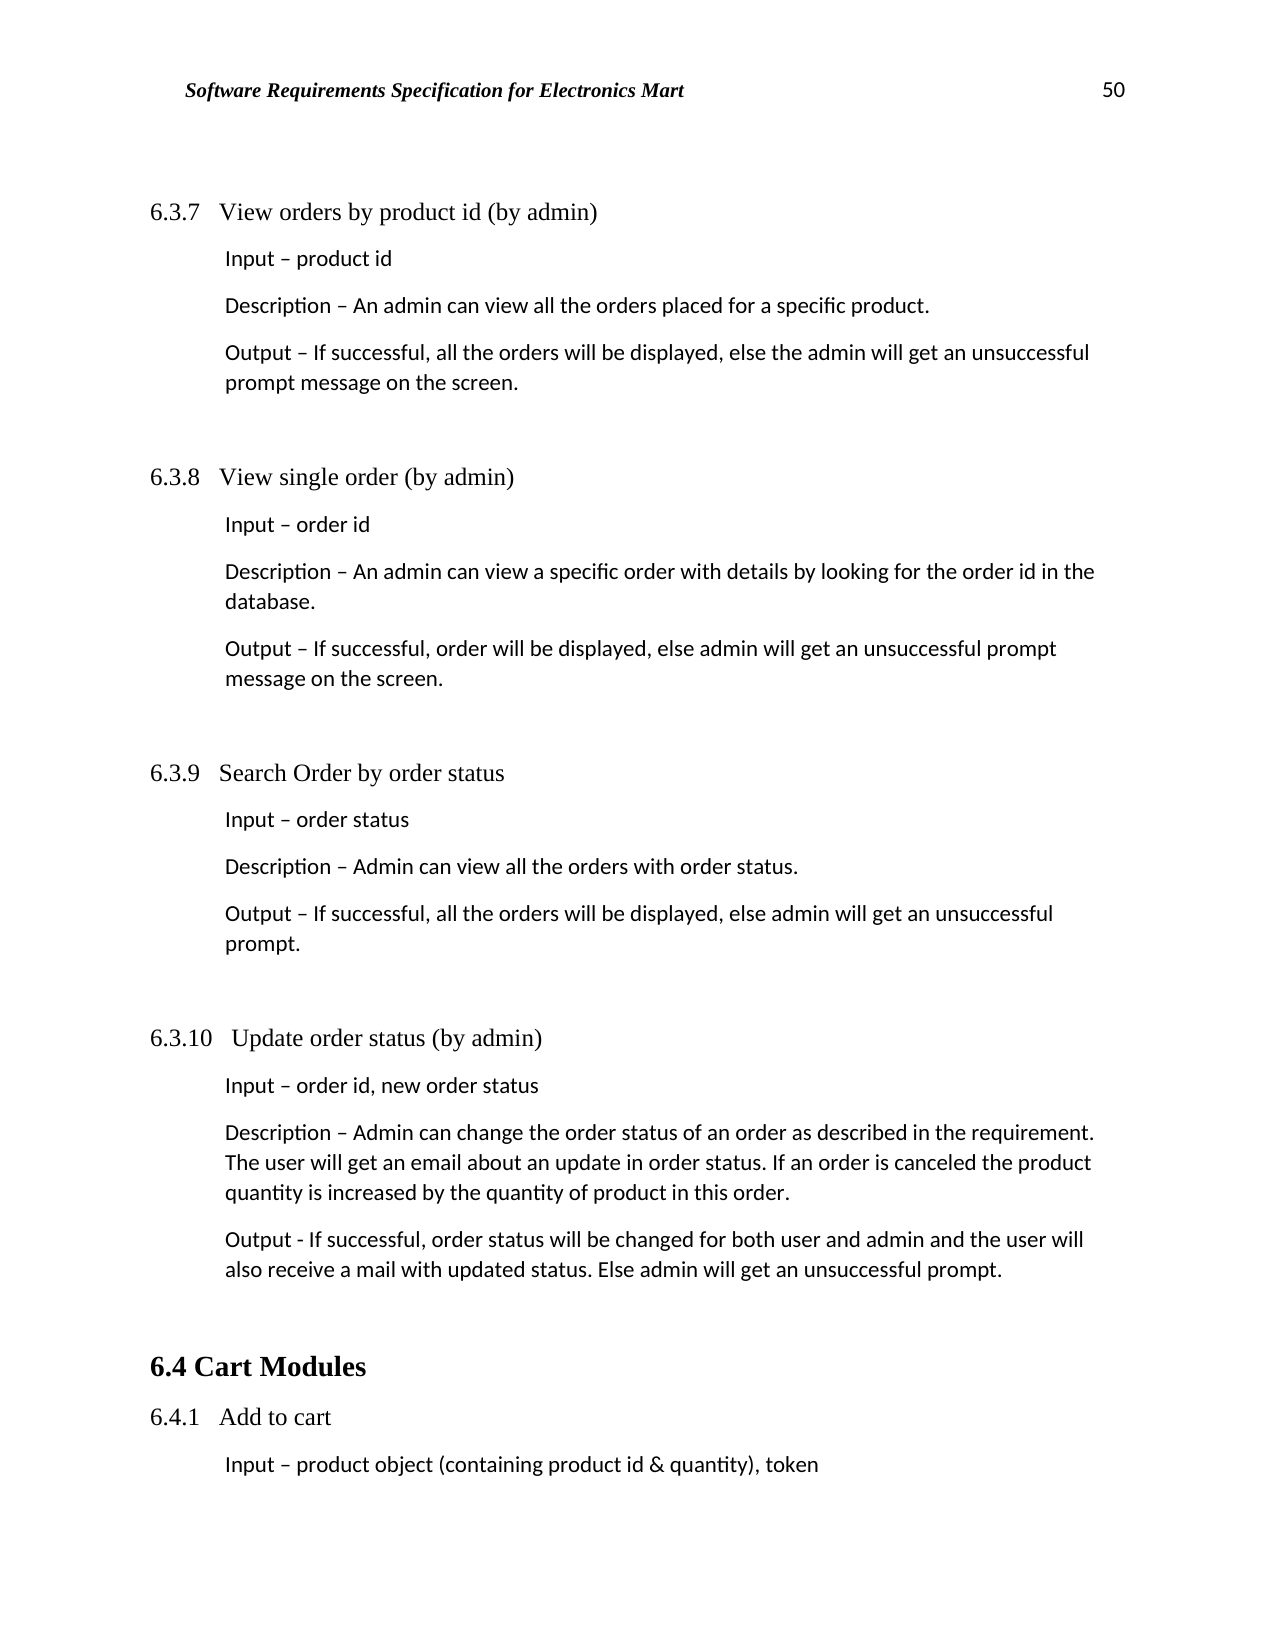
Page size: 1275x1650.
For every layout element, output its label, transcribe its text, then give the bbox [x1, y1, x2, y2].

text Input – product id [225, 244, 1125, 273]
text Output – If successful, order will be displayed, else admin will get an unsuccessful prompt message on the screen. [225, 634, 1125, 692]
text Input – order id [225, 510, 1125, 538]
text Description – Admin can change the order status of an order as described in the requirement. The user will get an email about an update in order status. If an order is canceled the product quantity is increased by the quantity of product in this order. [225, 1118, 1125, 1206]
text 6.3.8 View single order (by admin) [150, 462, 1125, 491]
text Output - If successful, order status will be changed for both user and admin and the user will also receive a mail with updated status. Else admin will get an unsuccessful prompt. [225, 1225, 1125, 1283]
text Input – order status [225, 806, 1125, 834]
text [225, 338, 1125, 397]
text Input – product object (containing product id & quantity), token [225, 1450, 1125, 1478]
text 6.4 Cart Modules [150, 1349, 1125, 1383]
text Description – Admin can view all the orders with order status. [225, 852, 1125, 881]
text Description – An admin can view all the orders placed for a specific product. [225, 291, 1125, 319]
text 6.3.10 Update order status (by admin) [150, 1023, 1125, 1052]
text Description – An admin can view a specific order with details by looking for the order id in the database. [225, 557, 1125, 615]
text 6.3.9 Search Order by order status [150, 758, 1125, 787]
text Output – If successful, all the orders will be displayed, else admin will get an unsuccessful prompt. [225, 899, 1125, 958]
text 6.4.1 Add to cart [150, 1402, 1125, 1431]
text 6.3.7 View orders by product id (by admin) [150, 197, 1125, 226]
text Input – order id, new order status [225, 1071, 1125, 1099]
